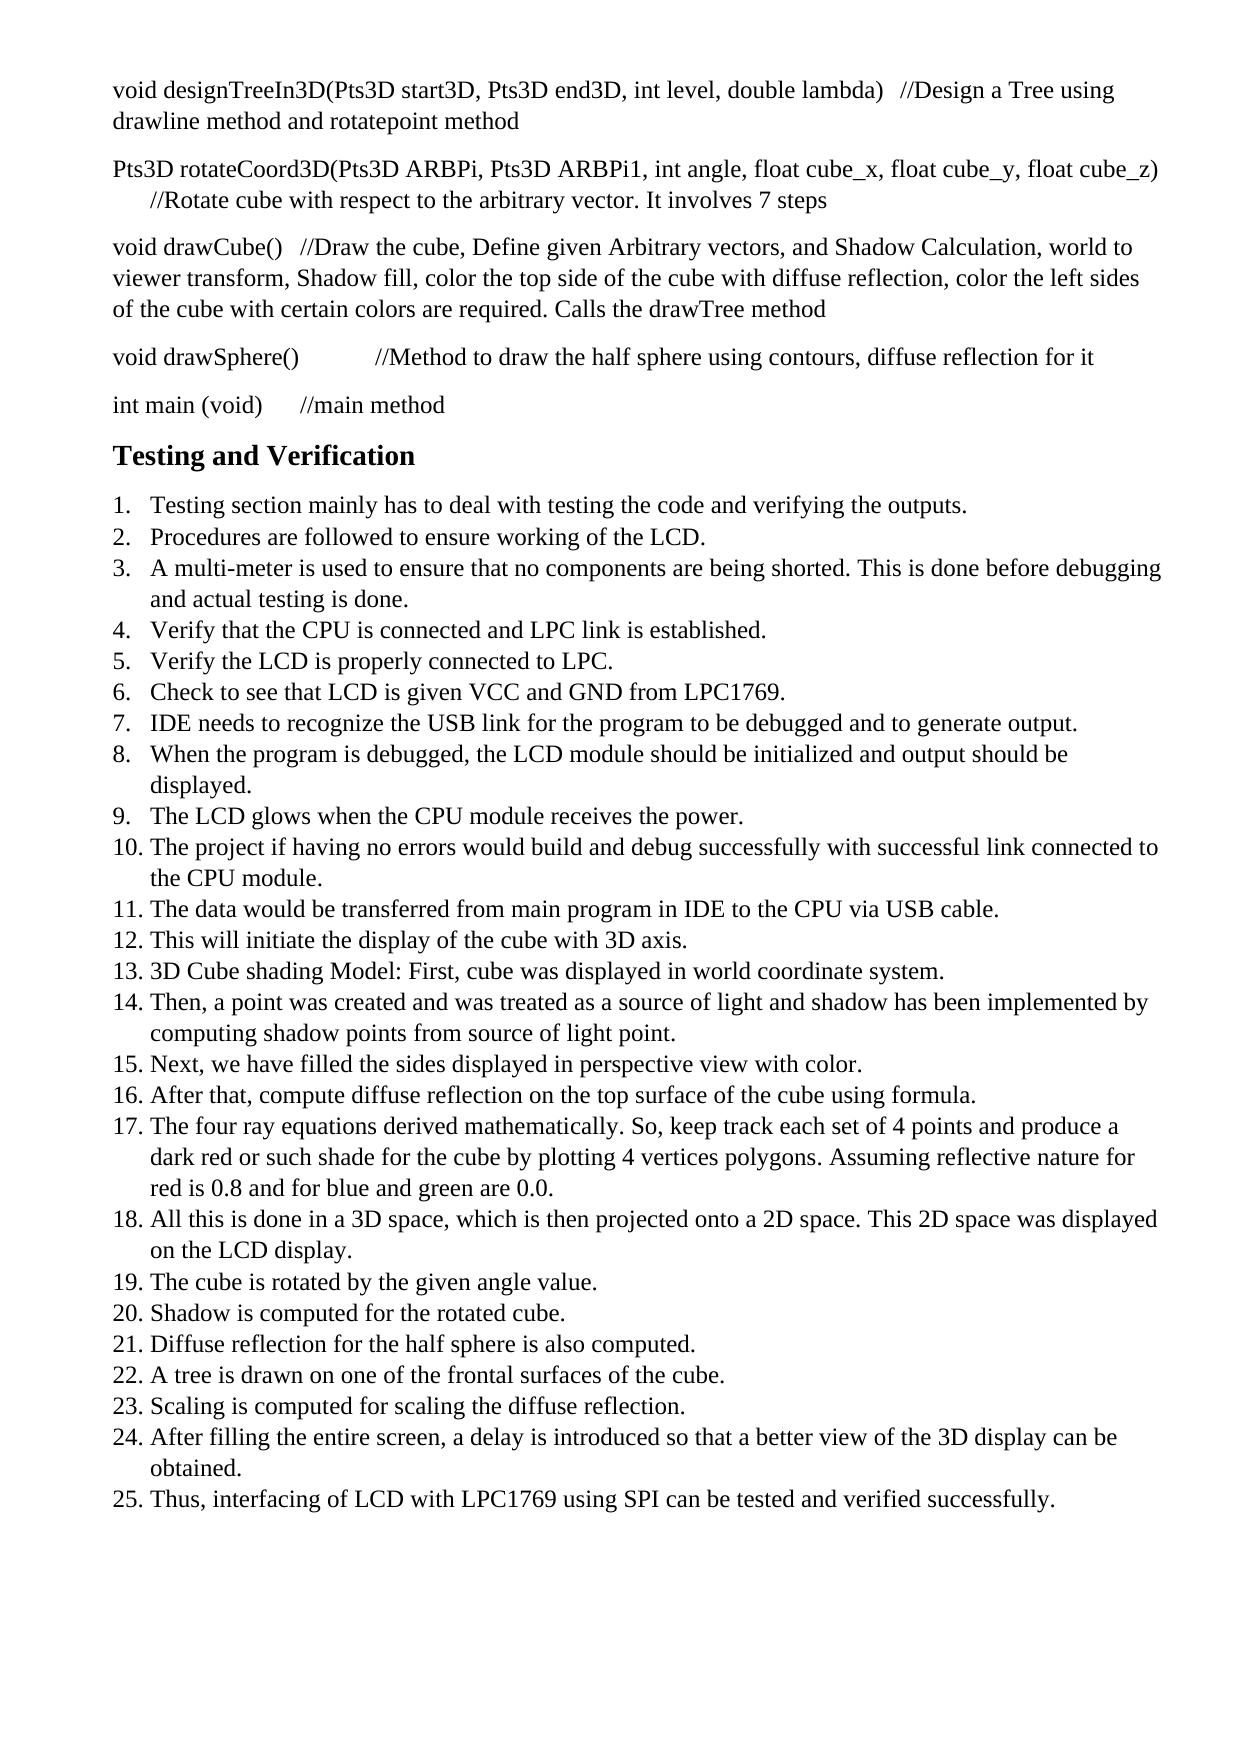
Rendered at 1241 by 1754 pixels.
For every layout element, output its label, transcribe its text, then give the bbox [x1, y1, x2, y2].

list Verify the LCD is properly connected to LPC. [112, 646, 1165, 674]
list Testing section mainly has to deal with testing the code and verifying the outputs. [112, 491, 1165, 519]
list Next, we have filled the sides displayed in perspective view with color. [112, 1049, 1165, 1078]
list This will initiate the display of the cube with 3D axis. [112, 925, 1165, 954]
list The project if having no errors would build and debug successfully with successful link connected to the CPU module. [112, 832, 1165, 892]
list IDE needs to recognize the USB link for the program to be debugged and to generate output. [112, 708, 1165, 737]
list A tree is drawn on one of the frontal surfaces of the cube. [112, 1360, 1165, 1388]
list Shadow is computed for the rotated cube. [112, 1298, 1165, 1326]
list Then, a point was created and was treated as a source of light and shadow has been implemented by computing shadow points from source of light point. [112, 987, 1165, 1047]
list The data would be transferred from main program in IDE to the CPU via USB cable. [112, 894, 1165, 923]
list All this is done in a 3D space, which is then projected onto a 2D space. This 2D space was displayed on the LCD display. [112, 1204, 1165, 1264]
list The cube is rotated by the given angle value. [112, 1267, 1165, 1295]
text void designTreeIn3D(Pts3D start3D, Pts3D end3D, int level, double lambda) //Design a Tree using drawline method and rotatepoint method [112, 75, 1165, 135]
text void drawSphere() //Method to draw the half sphere using contours, diffuse reflection for it [112, 342, 1165, 371]
list The LCD glows when the CPU module receives the power. [112, 801, 1165, 830]
list The four ray equations derived mathematically. So, keep track each set of 4 points and produce a dark red or such shade for the cube by plotting 4 vertices polygons. Assuming reflective nature for red is 0.8 and for blue and green are 0.0. [112, 1111, 1165, 1202]
text Pts3D rotateCoord3D(Pts3D ARBPi, Pts3D ARBPi1, int angle, float cube_x, float cube_y, float cube_z) //Rotate cube with respect to the arbitrary vector. It involves 7 steps [112, 154, 1165, 213]
list A multi-meter is used to ensure that no components are being shorted. This is done before debugging and actual testing is done. [112, 553, 1165, 612]
text int main (void) //main method [112, 390, 1165, 419]
text Testing and Verification [112, 438, 1165, 471]
list After that, compute diffuse reflection on the top surface of the cube using formula. [112, 1080, 1165, 1109]
list Verify that the CPU is connected and LPC link is established. [112, 615, 1165, 643]
list Check to see that LCD is given VCC and GND from LPC1769. [112, 677, 1165, 706]
list After filling the entire screen, a delay is introduced so that a better view of the 3D display can be obtained. [112, 1422, 1165, 1482]
list When the program is debugged, the LCD module should be initialized and output should be displayed. [112, 739, 1165, 799]
list Thus, interfacing of LCD with LPC1769 using SPI can be tested and verified successfully. [112, 1484, 1165, 1513]
list Diffuse reflection for the half sphere is also computed. [112, 1329, 1165, 1357]
list Procedures are followed to ensure working of the LCD. [112, 522, 1165, 550]
text void drawCube() //Draw the cube, Define given Arbitrary vectors, and Shadow Calculation, world to viewer transform, Shadow fill, color the top side of the cube with diffuse reflection, color the left sides of the cube with certain colors are required. Calls the drawTree method [112, 232, 1165, 323]
list 3D Cube shading Model: First, cube was displayed in world coordinate system. [112, 956, 1165, 985]
list Scaling is computed for scaling the diffuse reflection. [112, 1391, 1165, 1419]
